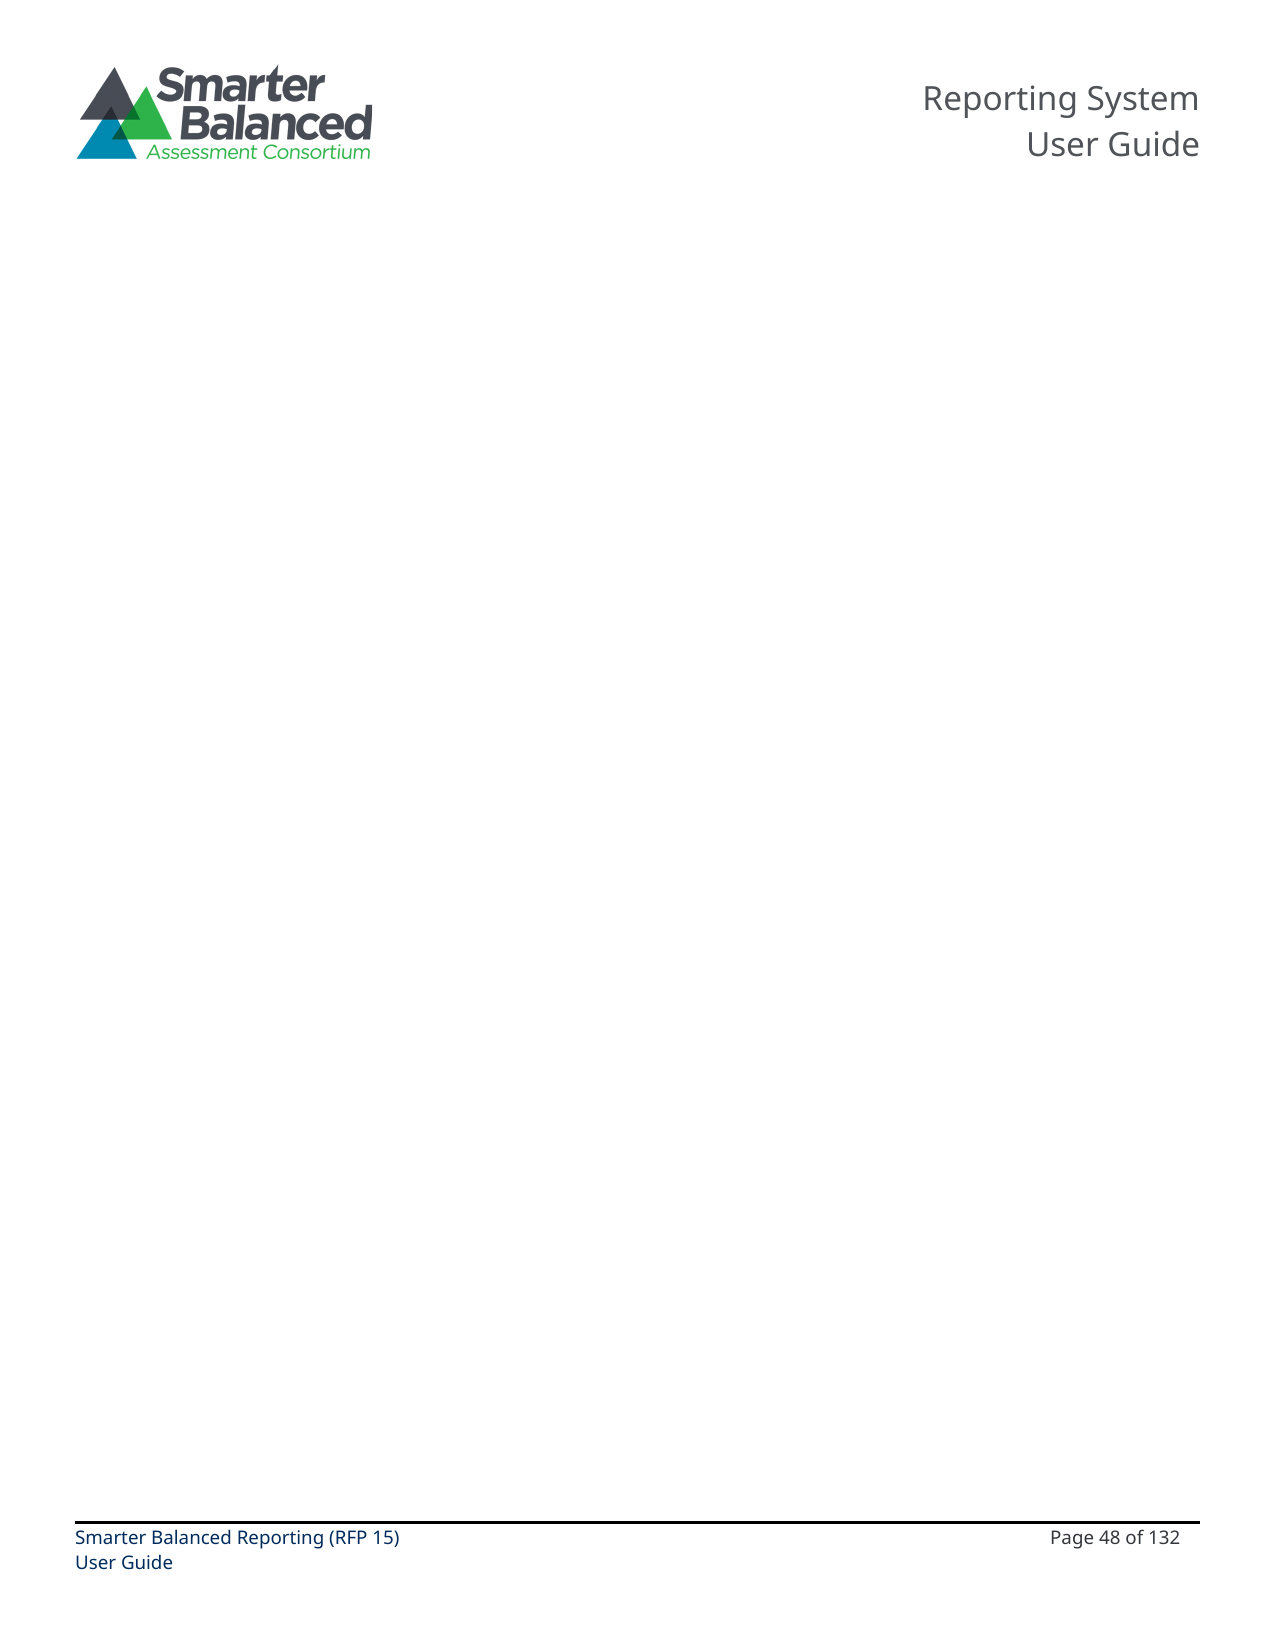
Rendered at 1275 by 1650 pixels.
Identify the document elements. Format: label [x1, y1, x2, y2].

picture [76, 64, 373, 159]
